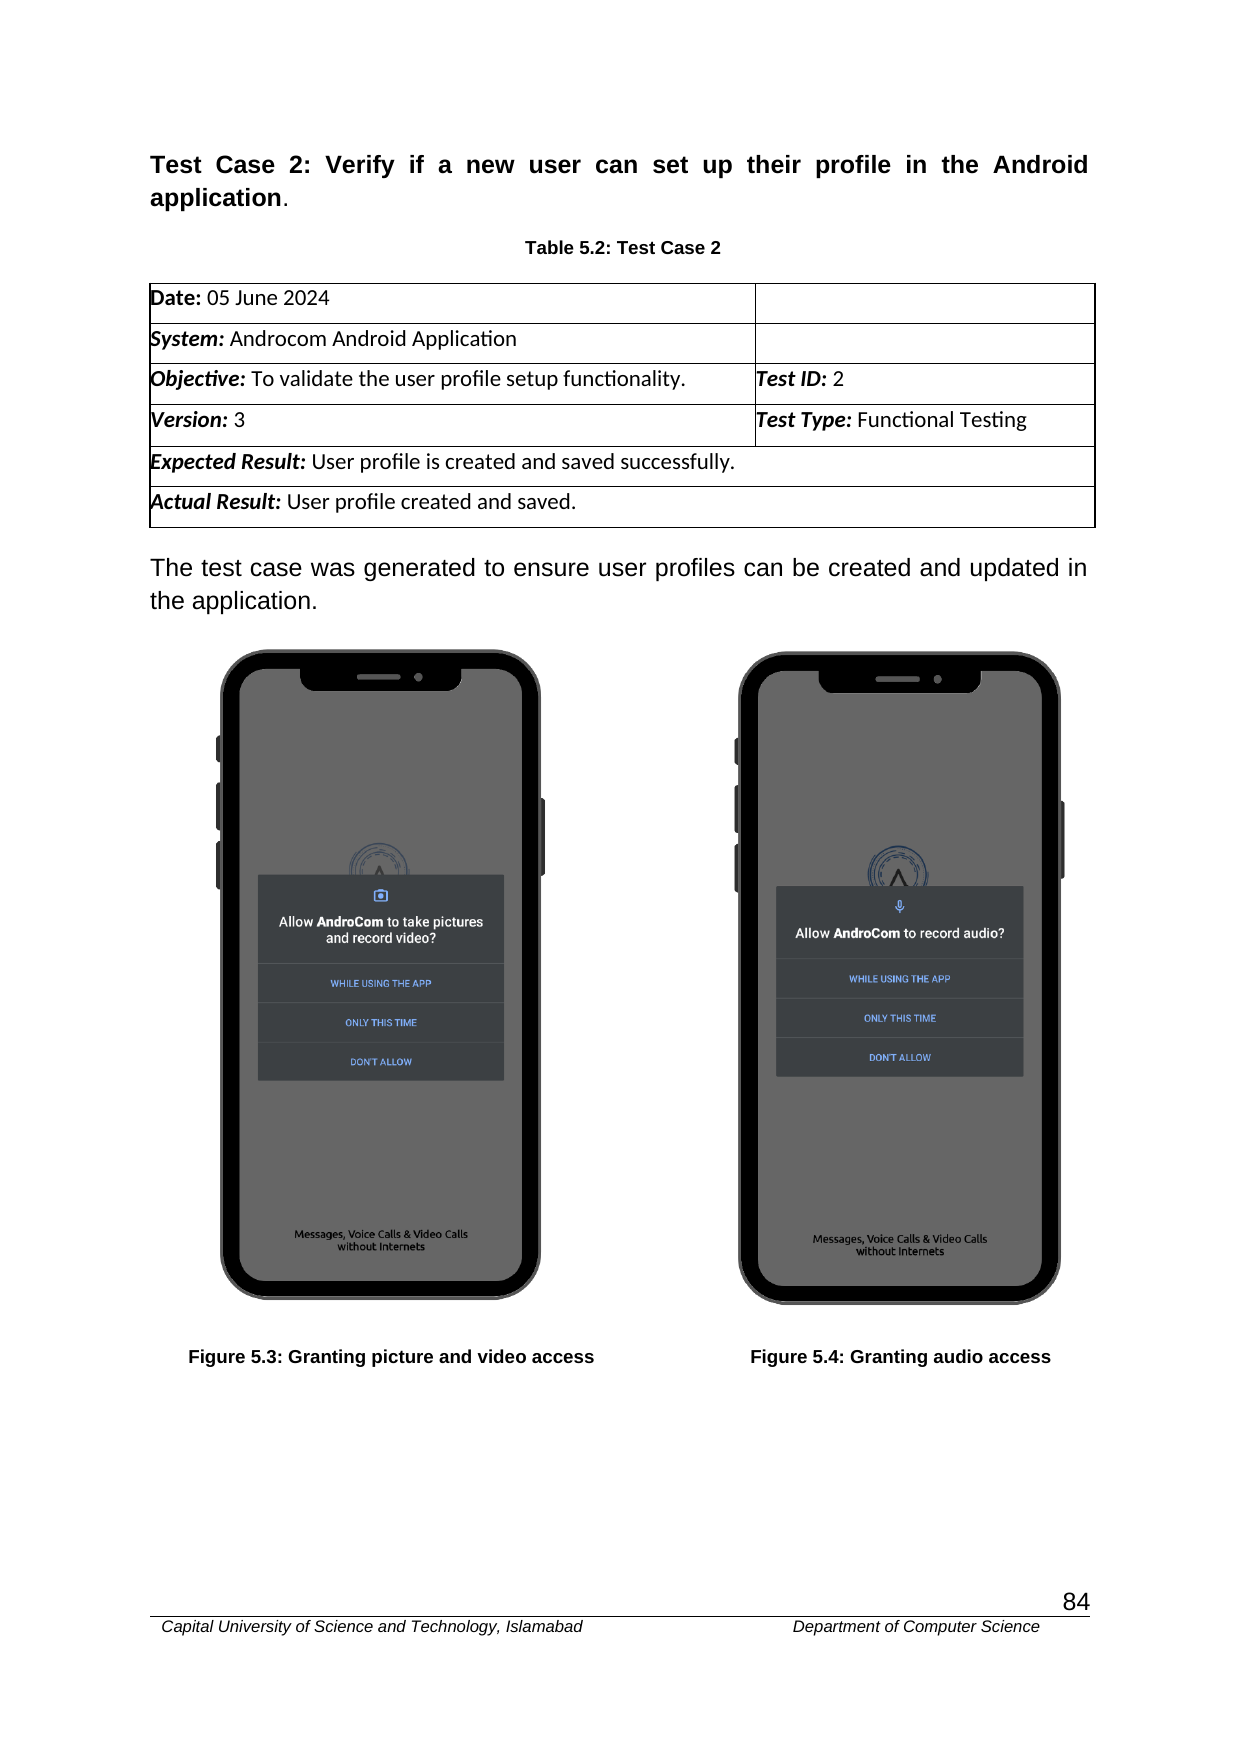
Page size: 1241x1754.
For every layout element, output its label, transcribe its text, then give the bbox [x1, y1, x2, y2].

text The test case was generated to ensure user profiles can be created and updated in the application. [150, 553, 1090, 614]
table_cell Expected Result: User profile is created and saved successfully. [151, 447, 1094, 486]
table_cell Objective: To validate the user profile setup functionality. [151, 364, 755, 404]
text Test Case 2: Verify if a new user can set up their profile in the Android application. [150, 150, 1090, 212]
table_cell Actual Result: User profile created and saved. [151, 487, 1094, 527]
table_cell Version: 3 [151, 405, 755, 446]
table_header [756, 284, 1094, 323]
picture [190, 636, 571, 1313]
text Table 5.2: Test Case 2 [487, 237, 1090, 258]
picture [708, 639, 1091, 1318]
table_cell Test ID: 2 [756, 364, 1094, 404]
table_cell [756, 324, 1094, 363]
table_header Date: 05 June 2024 [151, 284, 755, 323]
table_cell Test Type: Functional Testing [756, 405, 1094, 446]
table_cell System: Androcom Android Application [151, 324, 755, 363]
